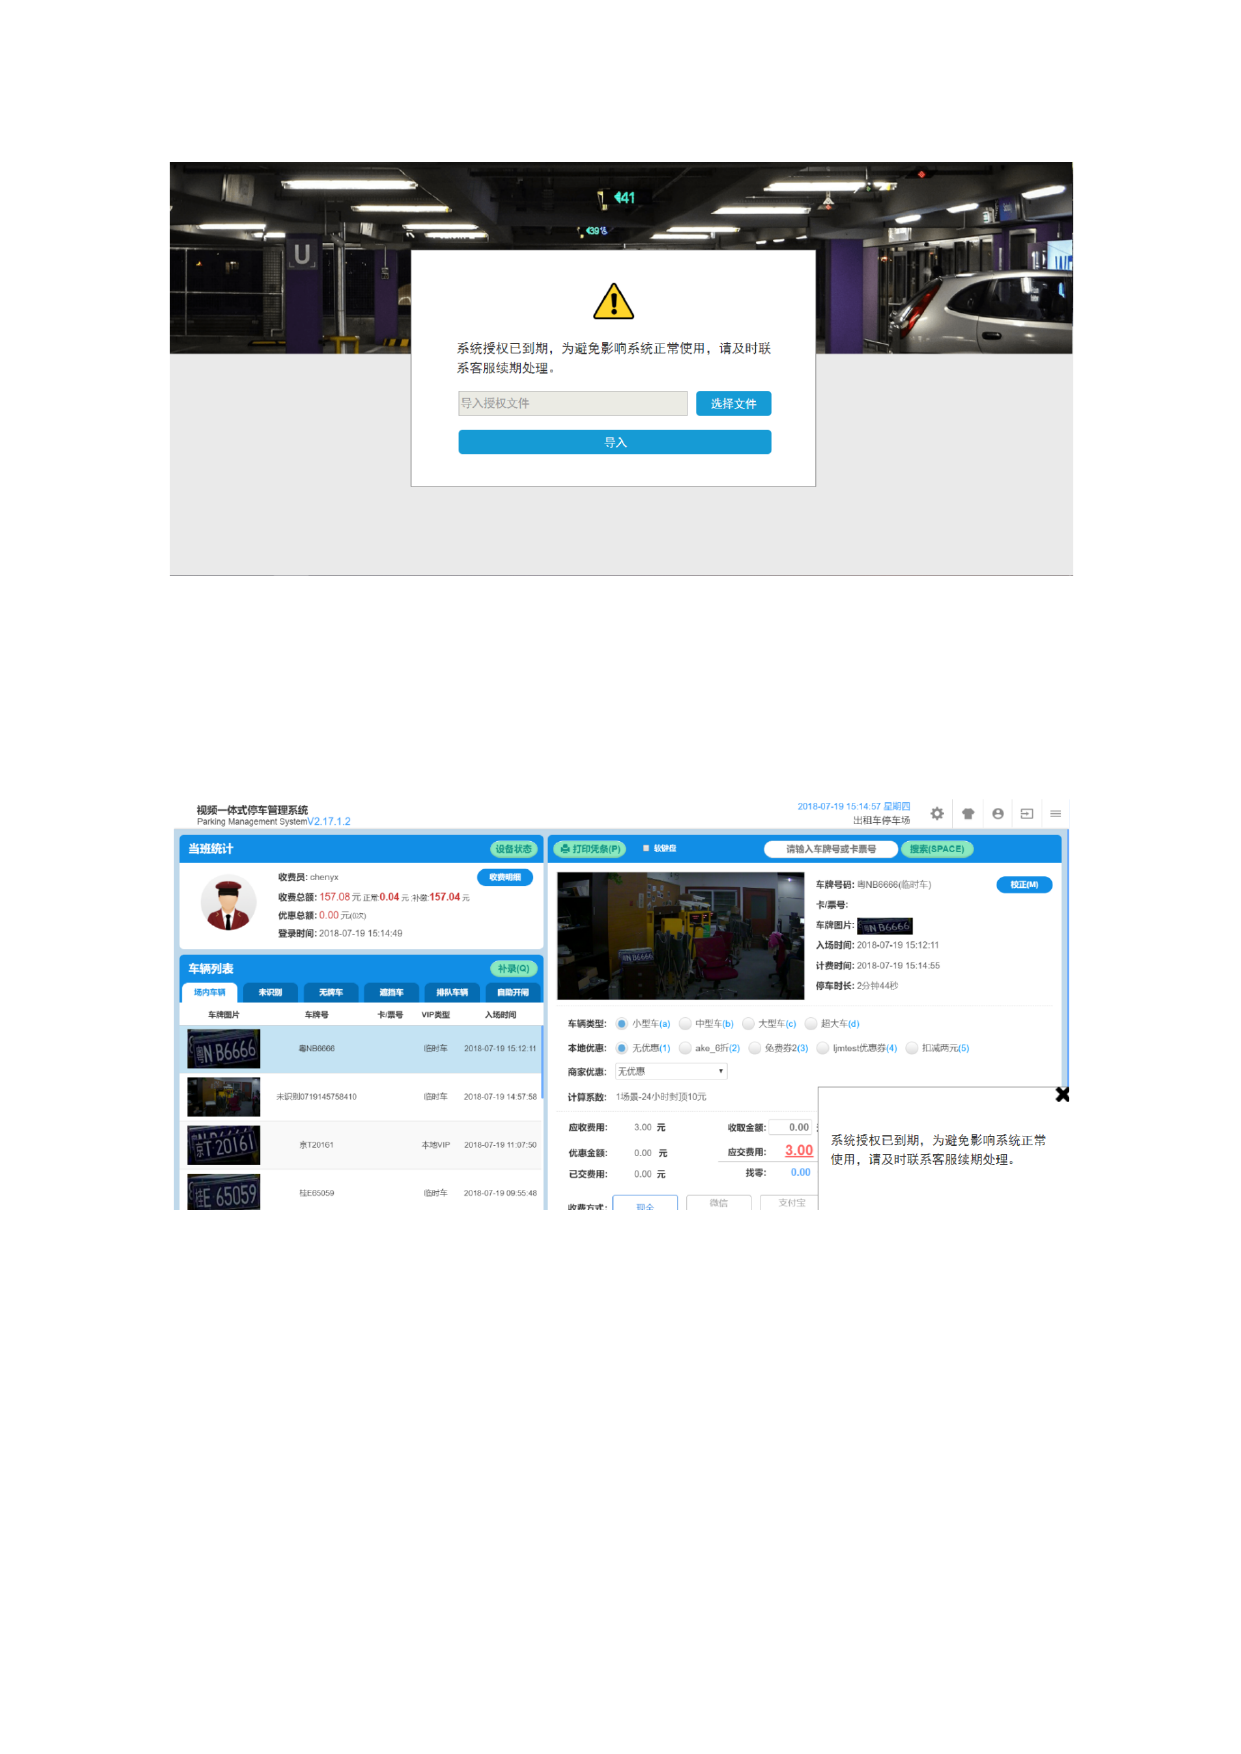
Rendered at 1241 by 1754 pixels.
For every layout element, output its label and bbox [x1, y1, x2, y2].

picture [171, 795, 1070, 1210]
picture [165, 162, 1075, 576]
